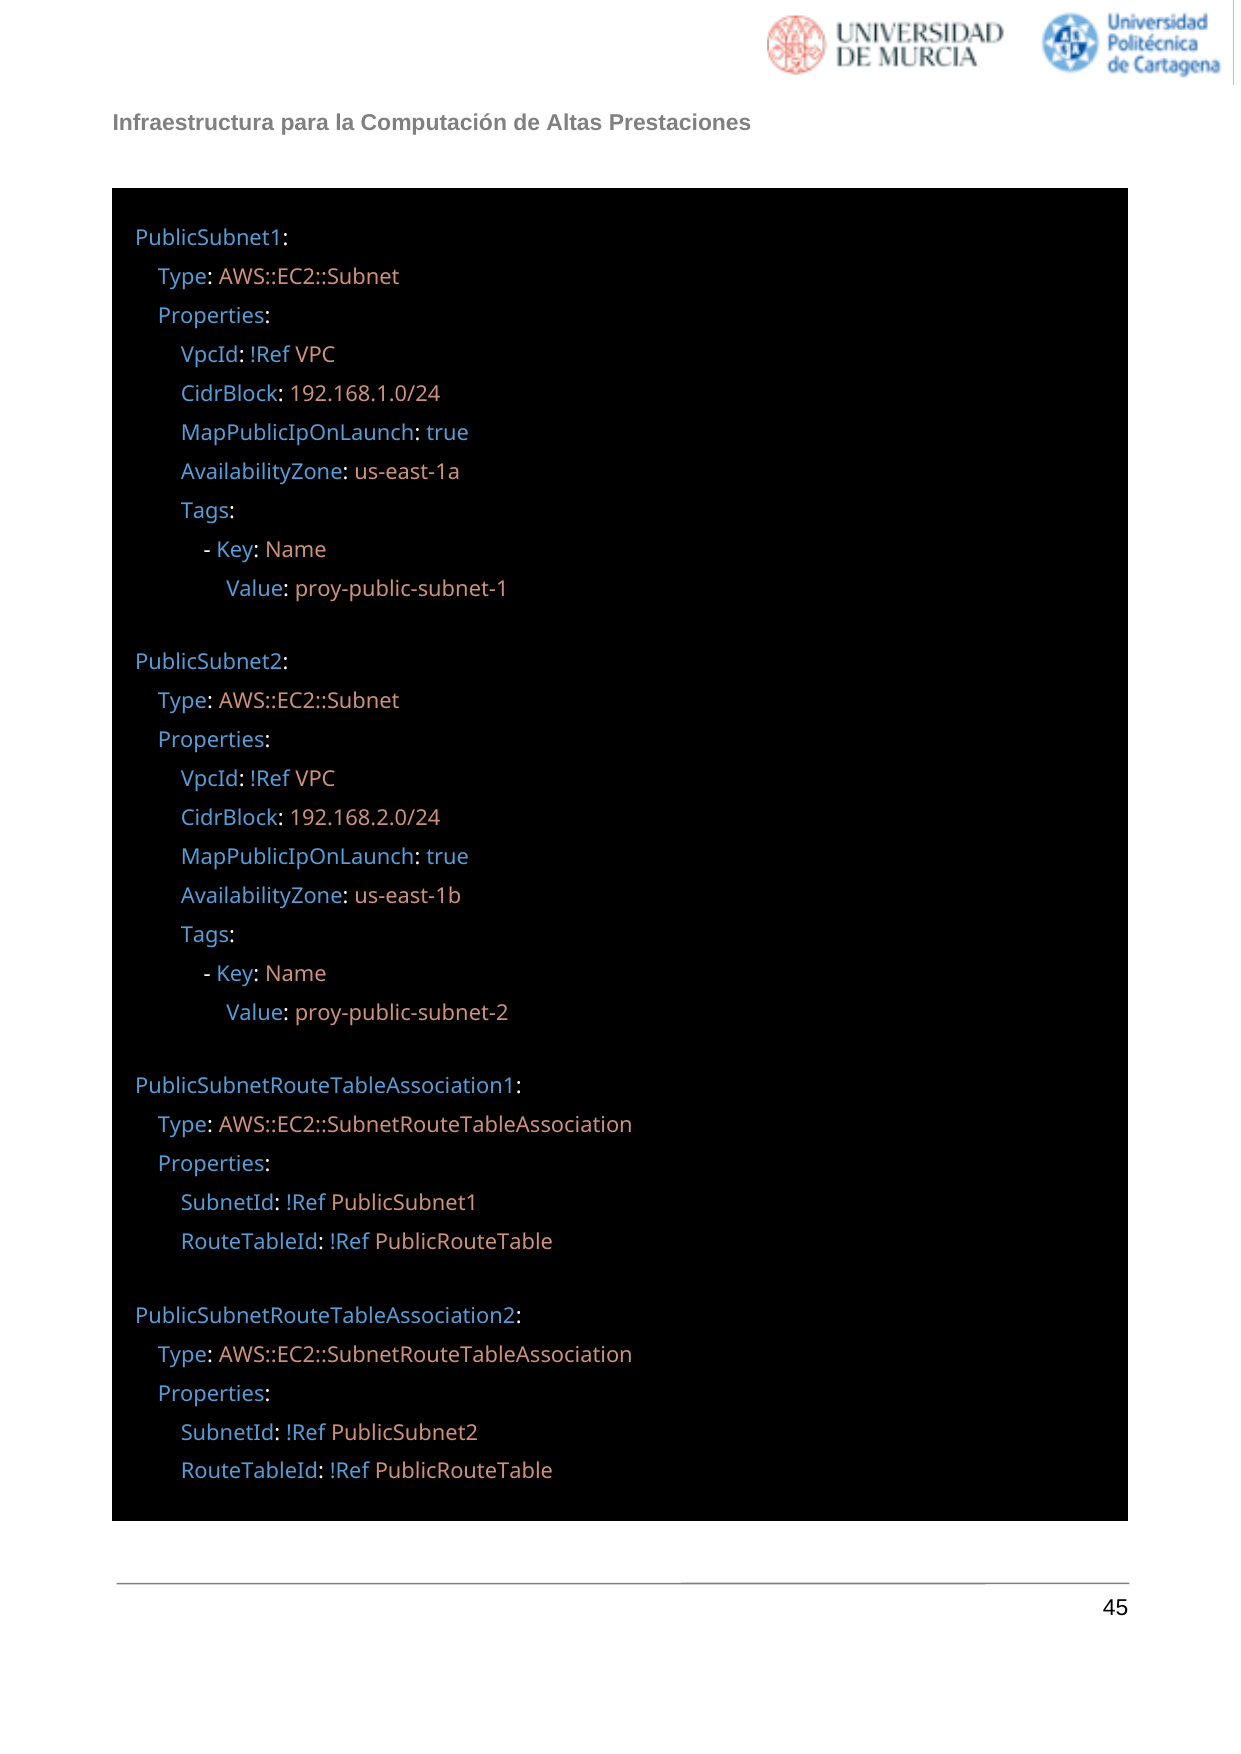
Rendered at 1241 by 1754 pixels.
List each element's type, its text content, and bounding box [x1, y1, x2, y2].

text Value: proy-public-subnet-1 [112, 573, 1128, 603]
text Tags: [112, 495, 1128, 525]
text Type: AWS::EC2::SubnetRouteTableAssociation [112, 1109, 1128, 1139]
text AvailabilityZone: us-east-1b [112, 880, 1128, 910]
text PublicSubnet1: [112, 222, 1128, 252]
text Properties: [112, 1148, 1128, 1178]
text AvailabilityZone: us-east-1a [112, 456, 1128, 486]
text CidrBlock: 192.168.1.0/24 [112, 378, 1128, 408]
text RouteTableId: !Ref PublicRouteTable [112, 1226, 1128, 1256]
text VpcId: !Ref VPC [112, 339, 1128, 369]
text PublicSubnetRouteTableAssociation2: [112, 1299, 1128, 1329]
text - Key: Name [112, 534, 1128, 564]
text SubnetId: !Ref PublicSubnet1 [112, 1187, 1128, 1217]
text Properties: [112, 1377, 1128, 1407]
text Type: AWS::EC2::Subnet [112, 261, 1128, 291]
text Value: proy-public-subnet-2 [112, 997, 1128, 1027]
text MapPublicIpOnLaunch: true [112, 417, 1128, 447]
text PublicSubnetRouteTableAssociation1: [112, 1070, 1128, 1100]
text Properties: [112, 300, 1128, 330]
picture [767, 12, 1006, 77]
text CidrBlock: 192.168.2.0/24 [112, 802, 1128, 832]
text - Key: Name [112, 958, 1128, 988]
text Type: AWS::EC2::Subnet [112, 685, 1128, 715]
text RouteTableId: !Ref PublicRouteTable [112, 1455, 1128, 1485]
text PublicSubnet2: [112, 646, 1128, 676]
text SubnetId: !Ref PublicSubnet2 [112, 1416, 1128, 1446]
text Properties: [112, 724, 1128, 754]
text VpcId: !Ref VPC [112, 763, 1128, 793]
text Type: AWS::EC2::SubnetRouteTableAssociation [112, 1338, 1128, 1368]
picture [1026, 0, 1234, 82]
text MapPublicIpOnLaunch: true [112, 841, 1128, 871]
text Tags: [112, 919, 1128, 949]
